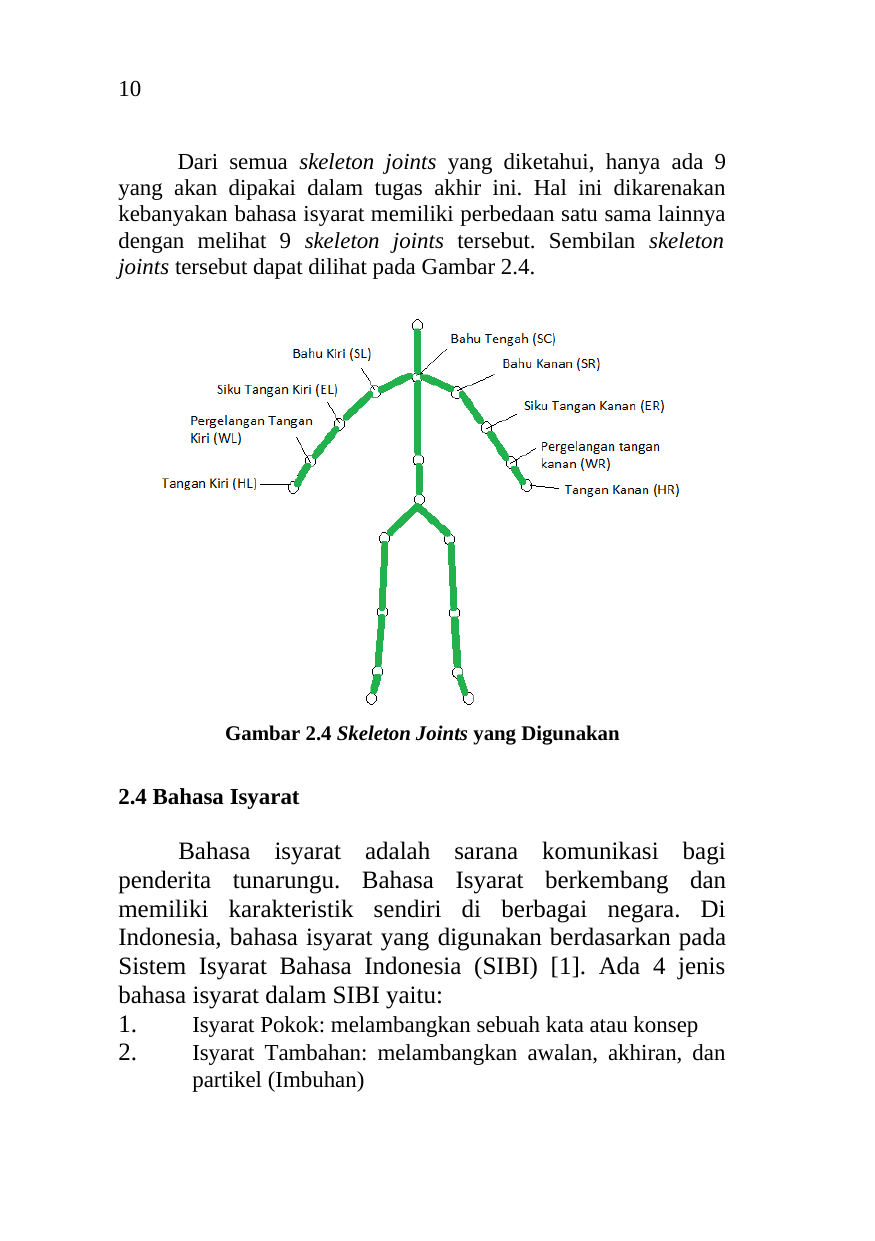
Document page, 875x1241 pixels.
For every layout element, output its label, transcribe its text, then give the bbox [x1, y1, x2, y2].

list Isyarat Pokok: melambangkan sebuah kata atau konsep [118, 1009, 726, 1037]
subtitle 2.4 Bahasa Isyarat [118, 783, 726, 810]
text Dari semua skeleton joints yang diketahui, hanya ada 9 yang akan dipakai dalam tugas akhir ini. Hal ini dikarenakan kebanyakan bahasa isyarat memiliki perbedaan satu sama lainnya dengan melihat 9 skeleton joints tersebut. Sembilan skeleton joints tersebut dapat dilihat pada Gambar 2.4. [118, 148, 726, 279]
list Gambar 2.4 Skeleton Joints yang Digunakan [118, 721, 726, 744]
text Bahasa isyarat adalah sarana komunikasi bagi penderita tunarungu. Bahasa Isyarat berkembang dan memiliki karakteristik sendiri di berbagai negara. Di Indonesia, bahasa isyarat yang digunakan berdasarkan pada Sistem Isyarat Bahasa Indonesia (SIBI) [1]. Ada 4 jenis bahasa isyarat dalam SIBI yaitu: [118, 836, 726, 1009]
picture [141, 305, 703, 721]
list Isyarat Tambahan: melambangkan awalan, akhiran, dan partikel (Imbuhan) [118, 1037, 726, 1092]
